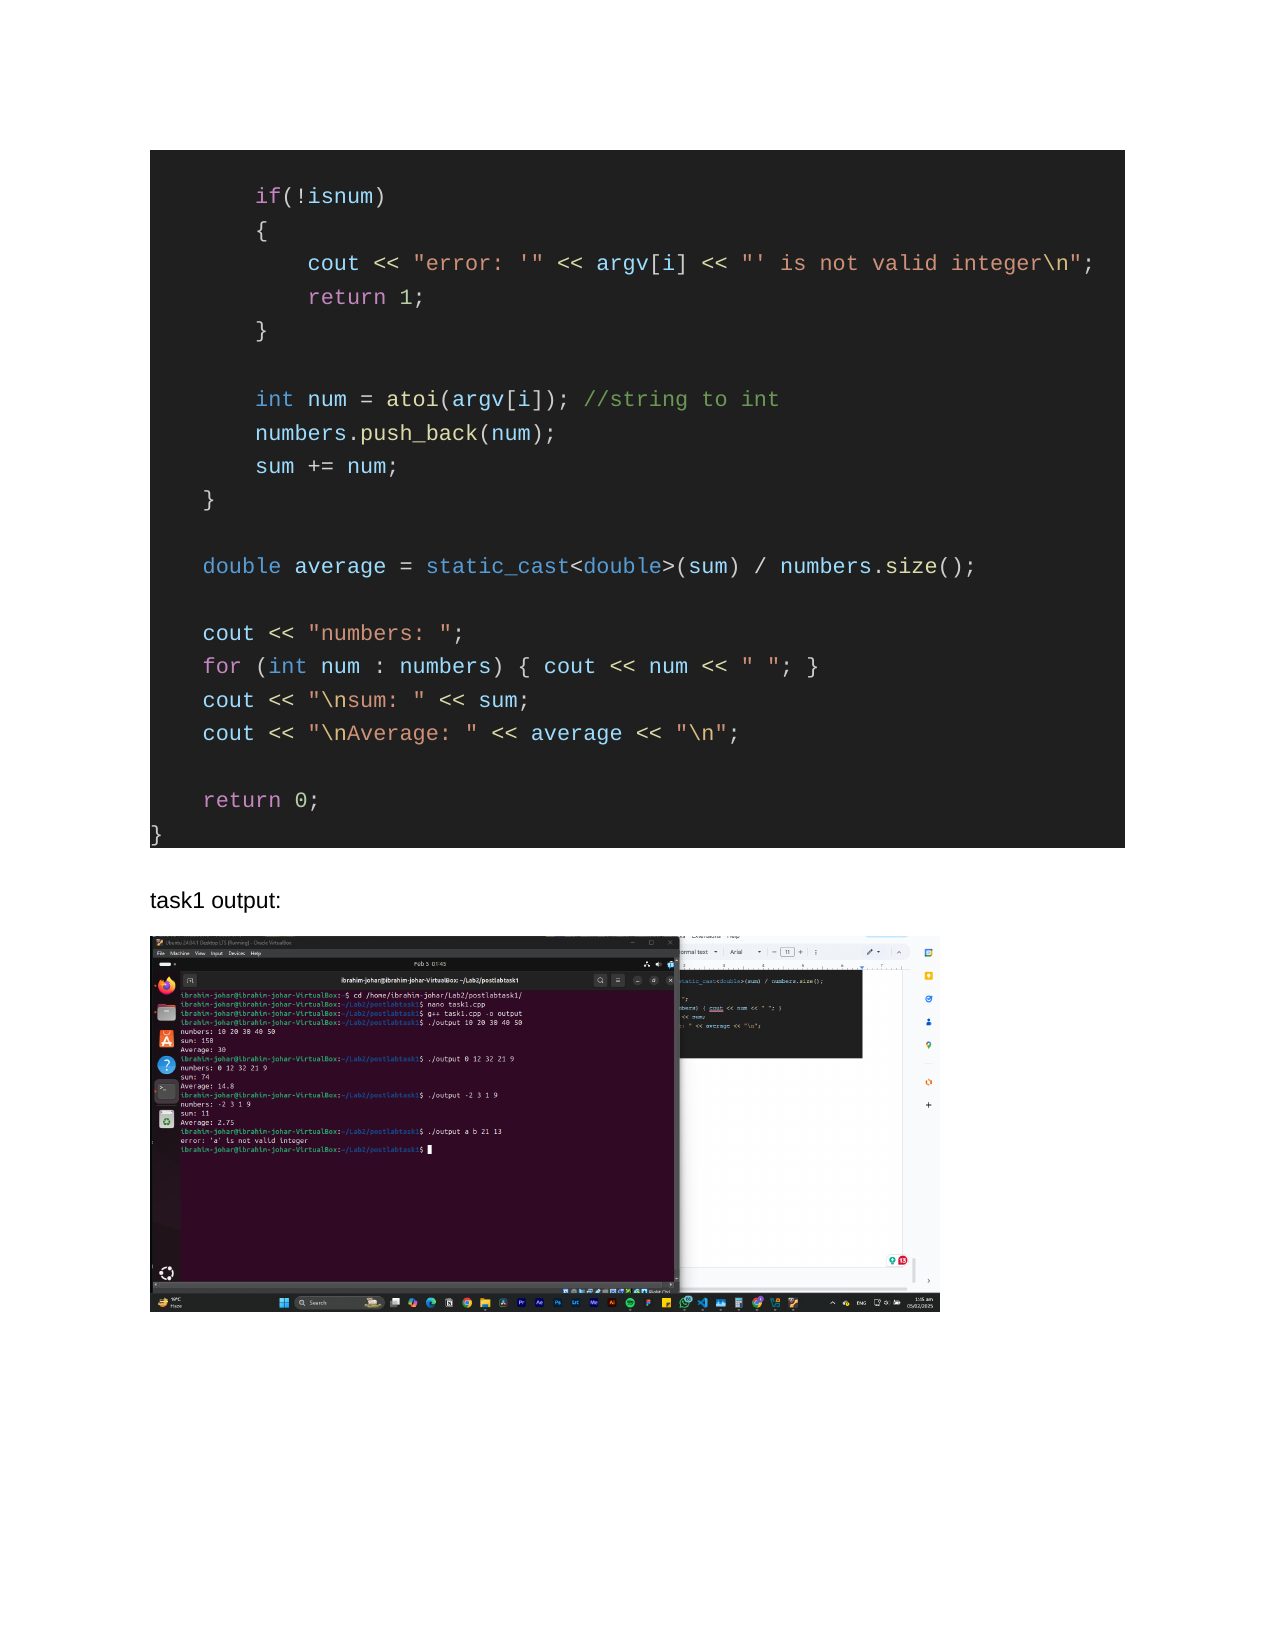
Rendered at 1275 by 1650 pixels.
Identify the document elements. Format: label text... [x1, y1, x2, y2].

picture [150, 936, 940, 1312]
text numbers.push_back(num); [150, 422, 1125, 446]
text cout << "\nsum: " << sum; [150, 689, 1125, 714]
text sum += num; [150, 455, 1125, 480]
text task1 output: [150, 887, 1125, 913]
text cout << "error: '" << argv[i] << "' is not valid integer\n"; [150, 252, 1125, 277]
text { [150, 219, 1125, 244]
text } [150, 823, 1125, 848]
text cout << "\nAverage: " << average << "\n"; [150, 723, 1125, 747]
text int num = atoi(argv[i]); //string to int [150, 388, 1125, 413]
text for (int num : numbers) { cout << num << " "; } [150, 656, 1125, 681]
text double average = static_cast<double>(sum) / numbers.size(); [150, 555, 1125, 580]
text cout << "numbers: "; [150, 622, 1125, 647]
text } [150, 488, 1125, 513]
text return 1; [150, 286, 1125, 311]
text } [150, 319, 1125, 344]
text if(!isnum) [150, 186, 1125, 210]
text return 0; [150, 789, 1125, 814]
